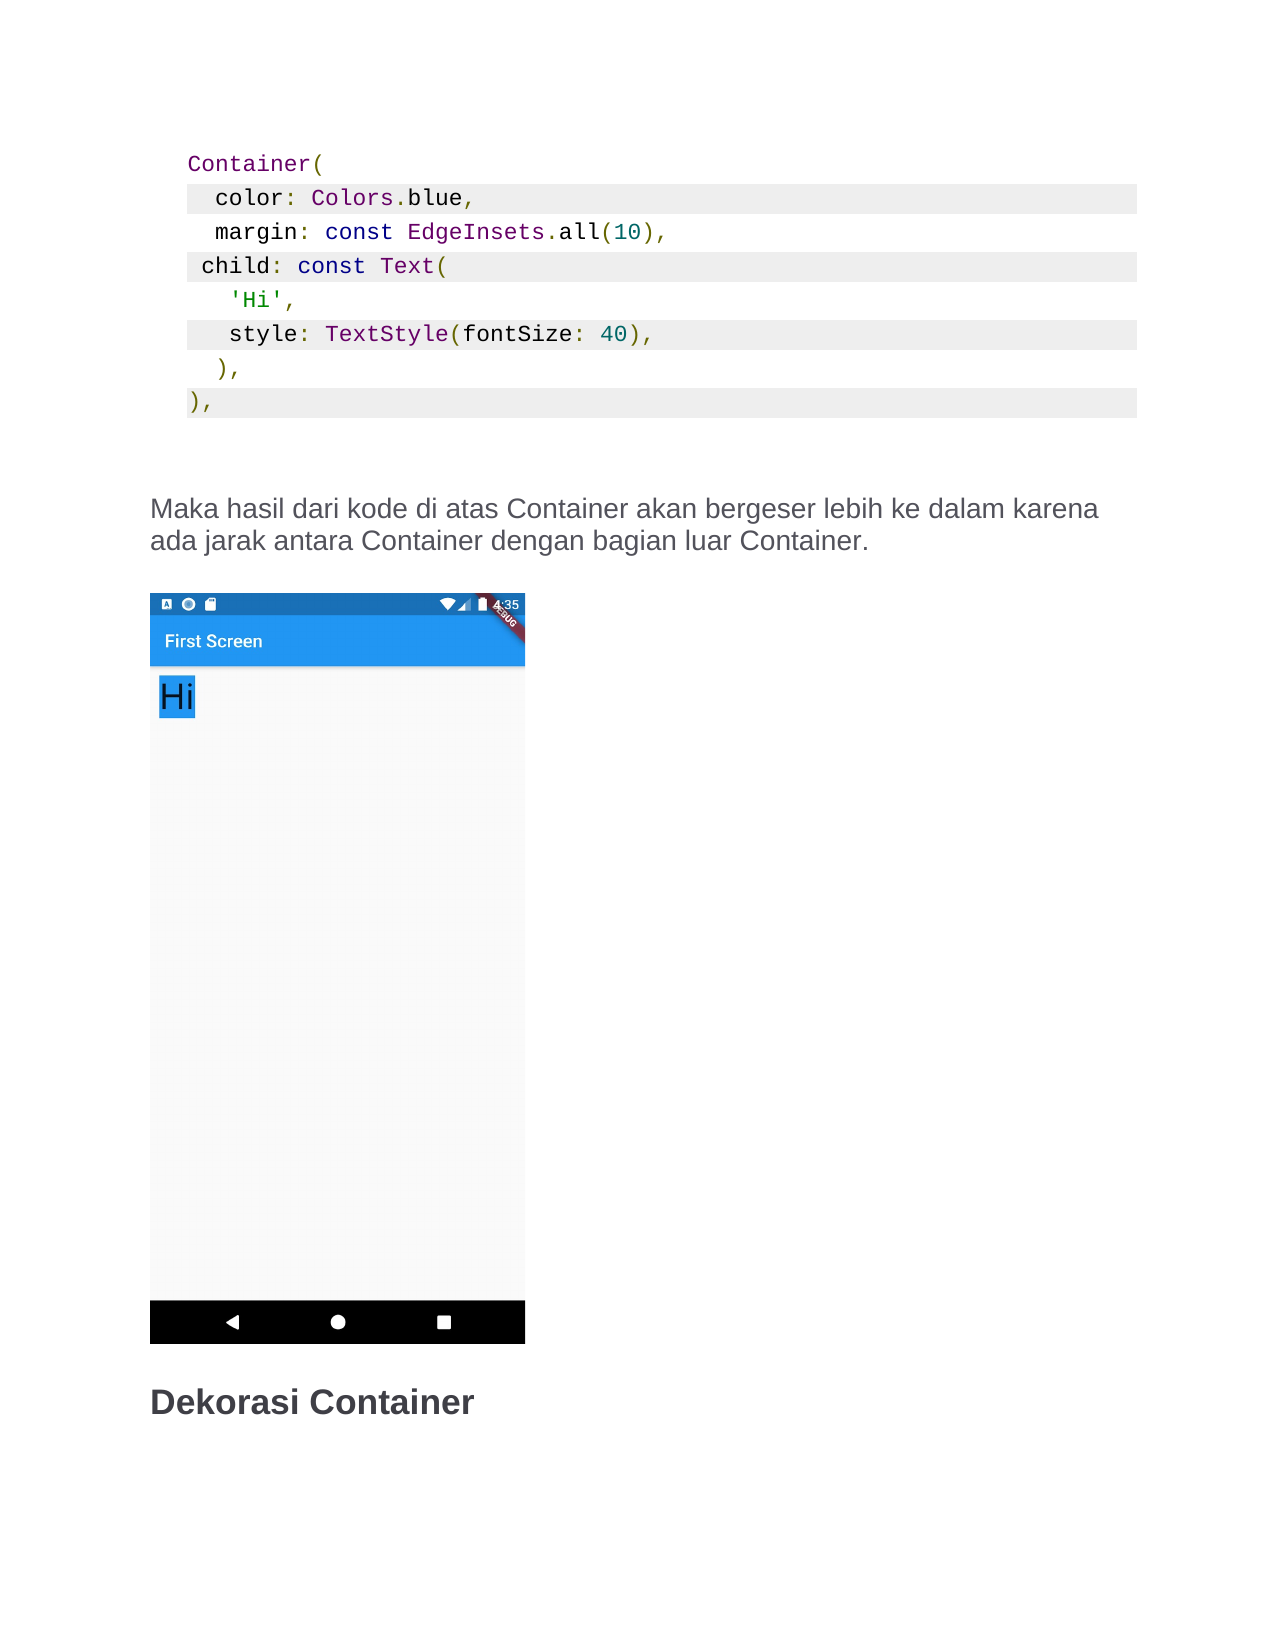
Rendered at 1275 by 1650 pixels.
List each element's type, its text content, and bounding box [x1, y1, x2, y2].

text Maka hasil dari kode di atas Container akan bergeser lebih ke dalam karena ada jarak antara Container dengan bagian luar Container. [150, 492, 1125, 556]
list color: Colors.blue, [187, 184, 1137, 214]
picture [150, 593, 525, 1344]
list style: TextStyle(fontSize: 40), [187, 320, 1137, 350]
list Container( [187, 150, 1137, 180]
list ), [187, 354, 1137, 384]
list margin: const EdgeInsets.all(10), [187, 218, 1137, 248]
list child: const Text( [187, 252, 1137, 282]
subtitle Dekorasi Container [150, 1381, 1125, 1422]
list ), [187, 388, 1137, 418]
list 'Hi', [187, 286, 1137, 316]
